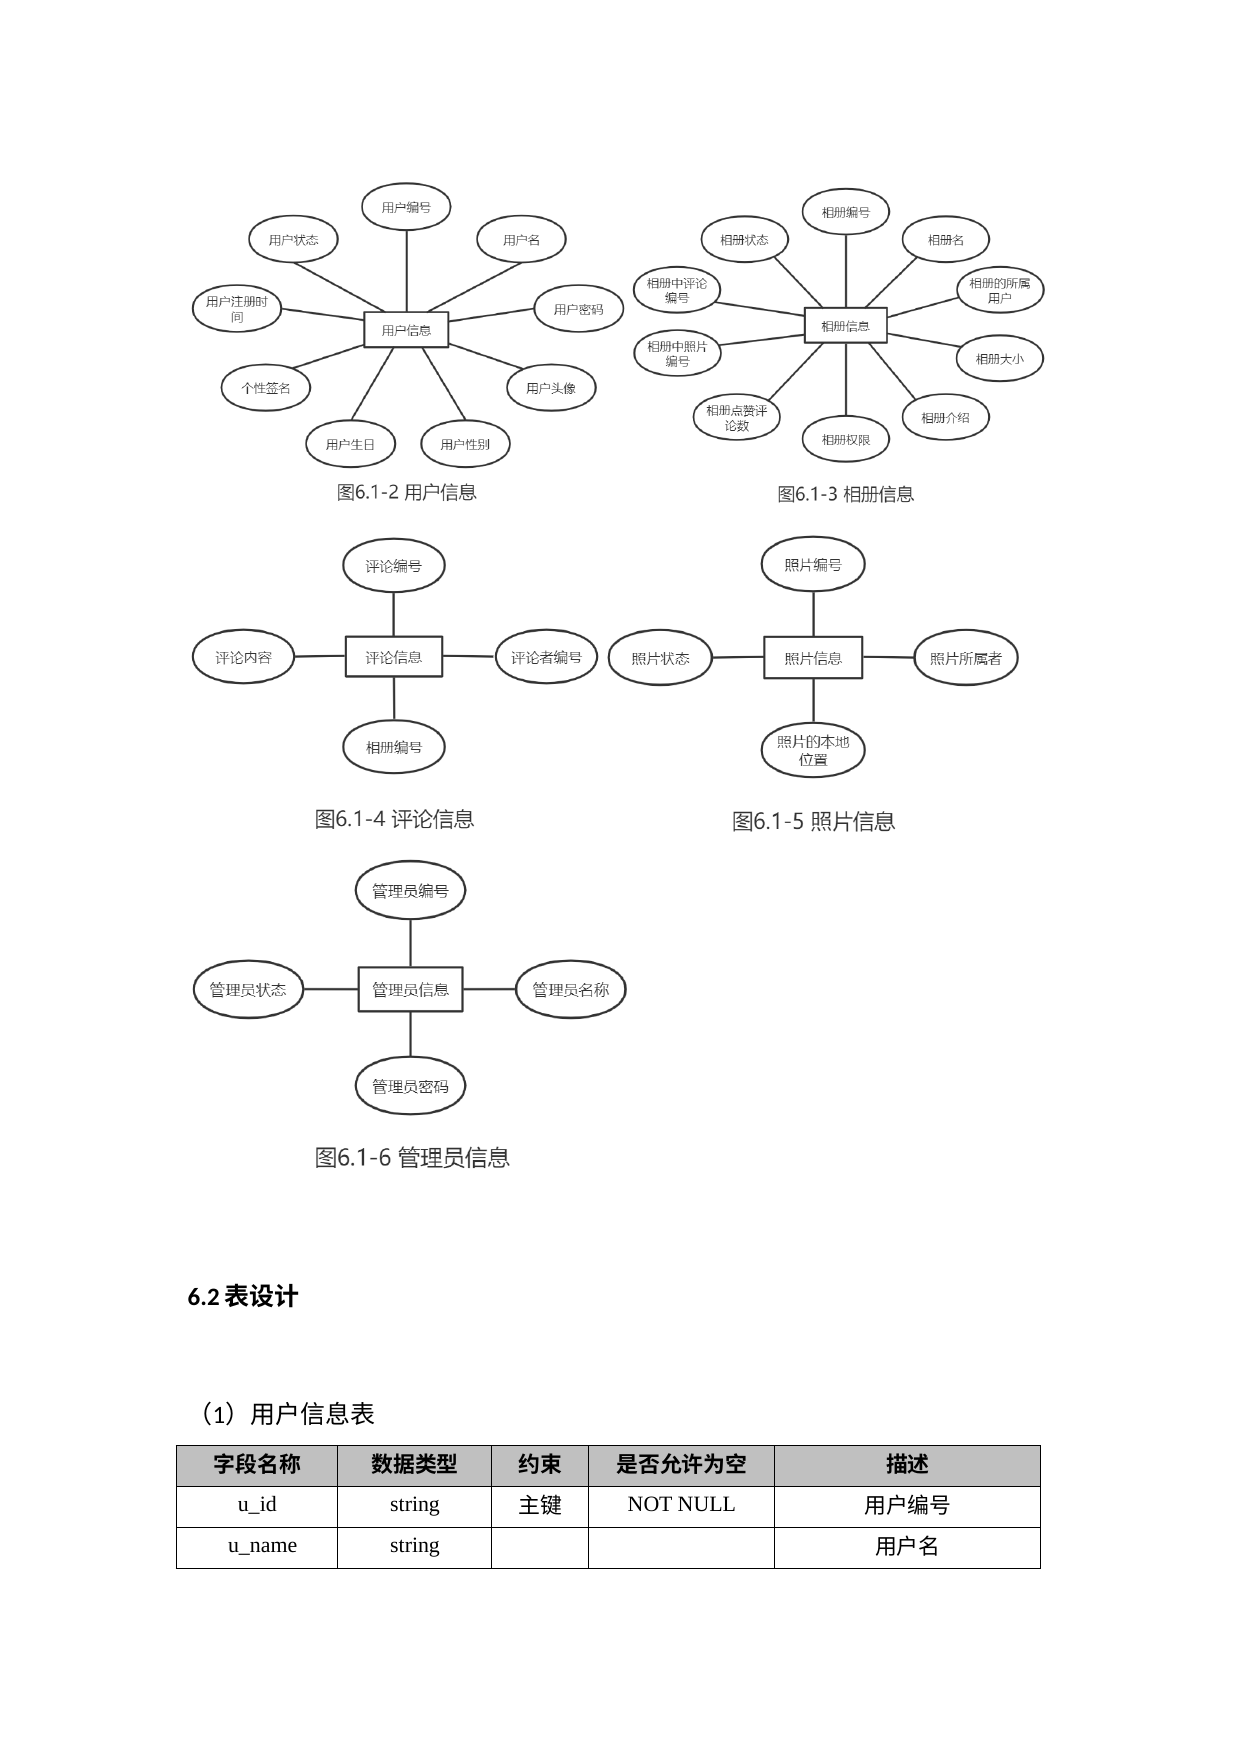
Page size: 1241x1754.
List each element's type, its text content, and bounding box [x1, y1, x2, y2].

table_cell NOT NULL [589, 1487, 774, 1527]
table_cell [492, 1528, 588, 1568]
table_cell 用户名 [775, 1528, 1040, 1568]
table_cell [589, 1528, 774, 1568]
table_cell u_name [177, 1528, 337, 1568]
table_cell 主键 [492, 1487, 588, 1527]
table_cell string [338, 1528, 491, 1568]
table_header 字段名称 [177, 1446, 337, 1486]
picture [187, 844, 634, 1181]
table_header 数据类型 [338, 1446, 491, 1486]
picture [187, 528, 1023, 836]
table_header 描述 [775, 1446, 1040, 1486]
table_cell u_id [177, 1487, 337, 1527]
subtitle 6.2表设计 [187, 1262, 1053, 1327]
table_cell string [338, 1487, 491, 1527]
table_header 约束 [492, 1446, 588, 1486]
table_header 是否允许为空 [589, 1446, 774, 1486]
picture [187, 174, 1050, 507]
table_cell 用户编号 [775, 1487, 1040, 1527]
text （1）用户信息表 [187, 1380, 1053, 1445]
